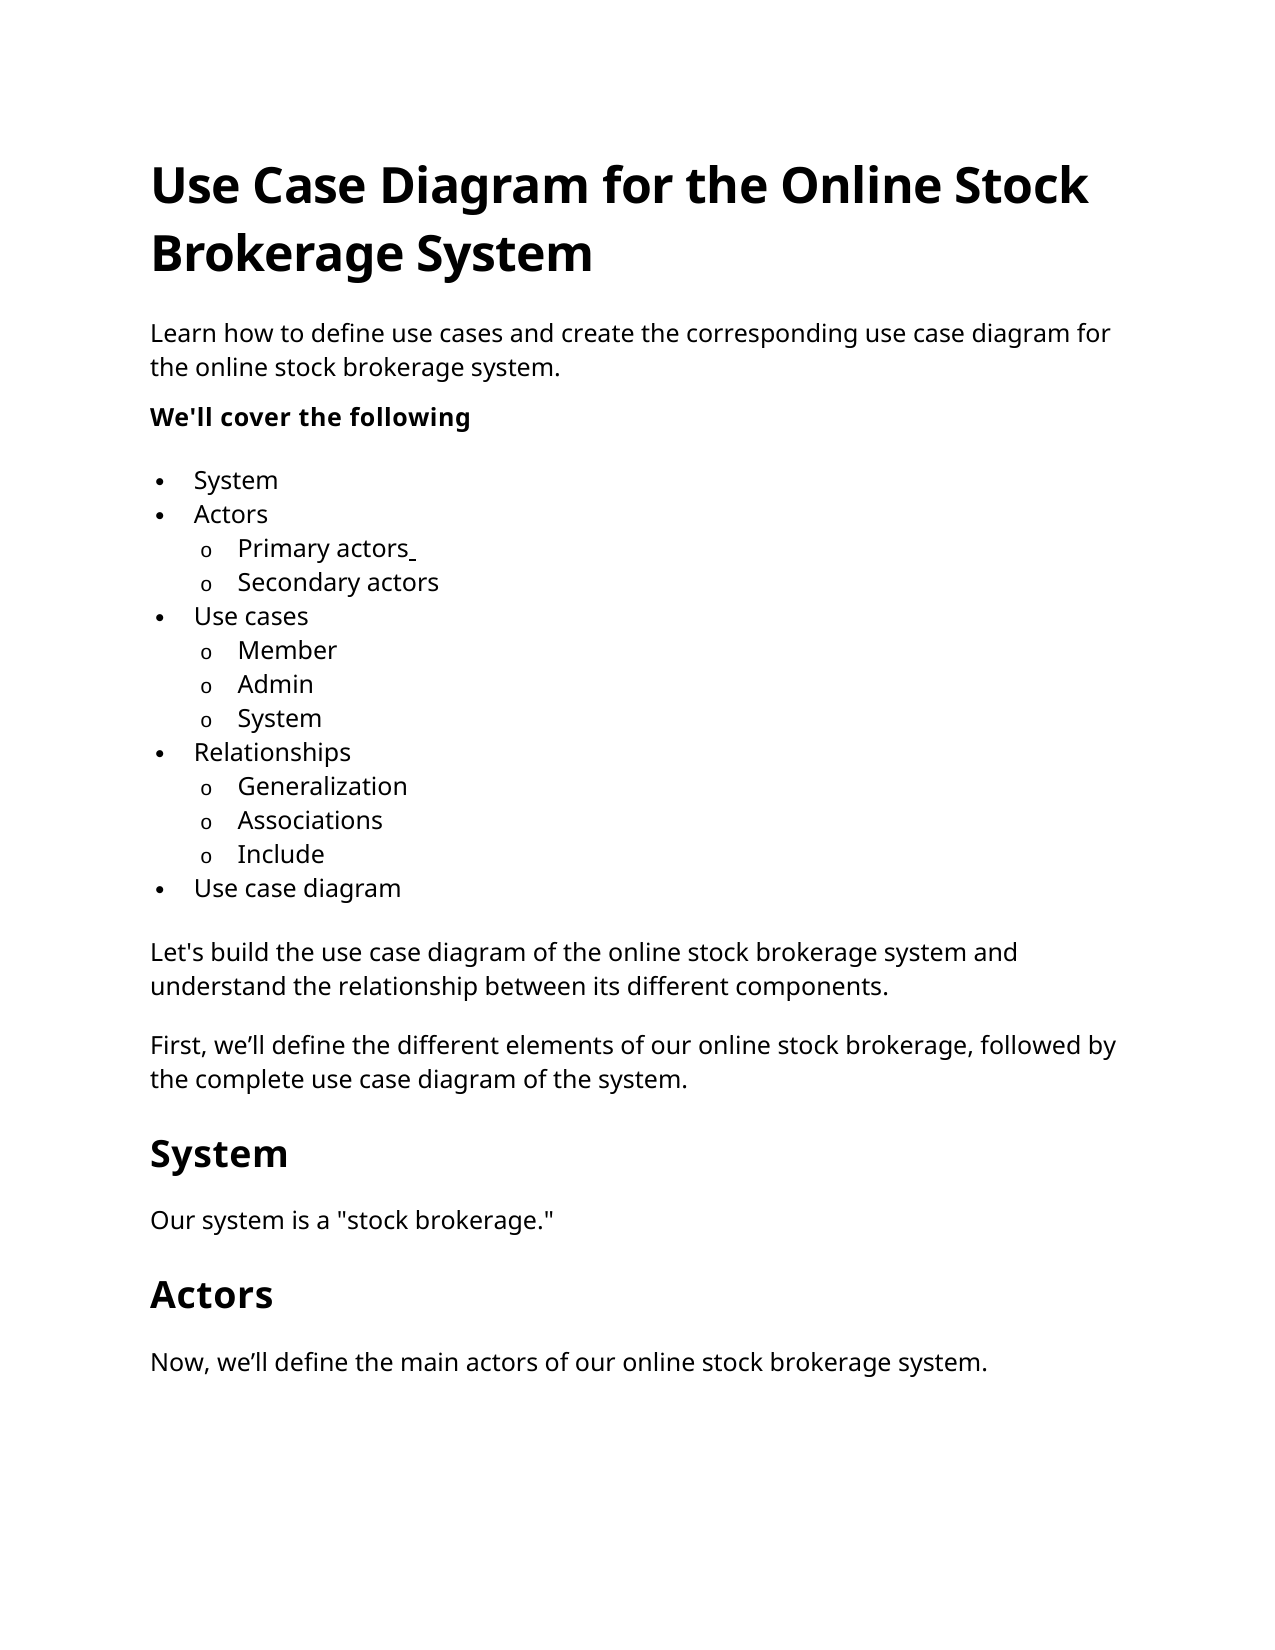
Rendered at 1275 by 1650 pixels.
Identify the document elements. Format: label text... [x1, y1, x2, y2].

subtitle System [150, 1127, 1125, 1178]
list Relationships [156, 735, 1125, 769]
text Our system is a "stock brokerage." [150, 1203, 1125, 1237]
list Actors [156, 496, 1125, 531]
list Include [200, 837, 1125, 871]
list System [156, 462, 1125, 496]
list Secondary actors [200, 564, 1125, 599]
subtitle Use Case Diagram for the Online Stock Brokerage System [150, 150, 1125, 286]
list Generalization [200, 769, 1125, 803]
list Use case diagram [156, 871, 1125, 905]
text Let's build the use case diagram of the online stock brokerage system and understand the relationship between its different components. [150, 934, 1125, 1002]
list Use cases [156, 599, 1125, 633]
text Now, we’ll define the main actors of our online stock brokerage system. [150, 1344, 1125, 1378]
subtitle Actors [150, 1268, 1125, 1319]
list Admin [200, 667, 1125, 701]
list Primary actors [200, 531, 1125, 564]
list System [200, 701, 1125, 735]
text Learn how to define use cases and create the corresponding use case diagram for the online stock brokerage system. [150, 315, 1125, 383]
text First, we’ll define the different elements of our online stock brokerage, followed by the complete use case diagram of the system. [150, 1027, 1125, 1096]
list Associations [200, 803, 1125, 837]
text We'll cover the following [150, 399, 1125, 433]
list Member [200, 633, 1125, 667]
